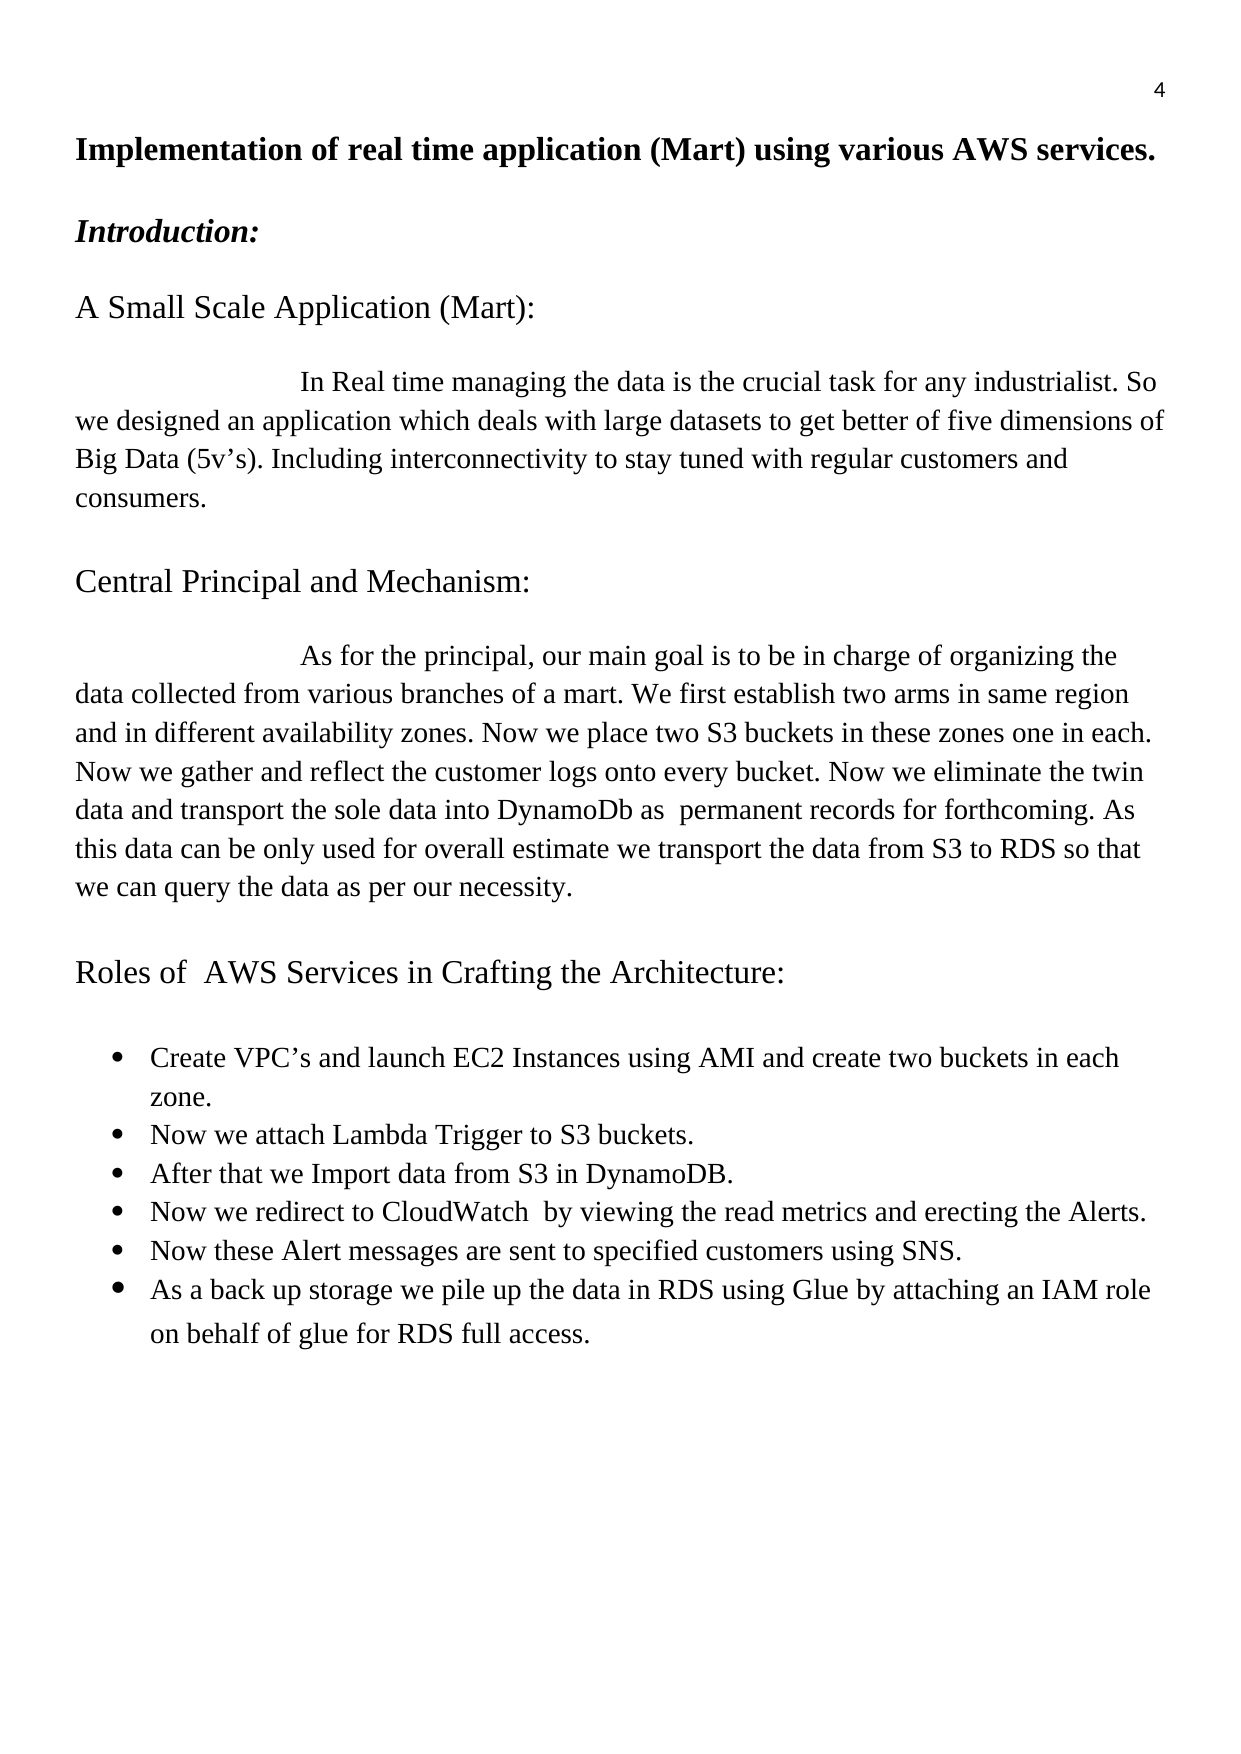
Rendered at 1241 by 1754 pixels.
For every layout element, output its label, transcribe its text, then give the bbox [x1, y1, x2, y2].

list After that we Import data from S3 in DynamoDB. [112, 1156, 1165, 1189]
list Now these Alert messages are sent to specified customers using SNS. [112, 1233, 1165, 1267]
text In Real time managing the data is the crucial task for any industrialist. So we designed an application which deals with large datasets to get better of five dimensions of Big Data (5v’s). Including interconnectivity to stay tuned with regular customers and consumers. [75, 364, 1165, 513]
text A Small Scale Application (Mart): [75, 287, 1165, 326]
text Central Principal and Mechanism: [75, 561, 1165, 600]
text Introduction: [75, 211, 1165, 249]
list Now we redirect to CloudWatch by viewing the read metrics and erecting the Alerts. [112, 1194, 1165, 1228]
text As for the principal, our main goal is to be in charge of organizing the data collected from various branches of a mart. We first establish two arms in same region and in different availability zones. Now we place two S3 buckets in these zones one in each. Now we gather and reflect the customer logs onto every bucket. Now we eliminate the twin data and transport the sole data into DynamoDb as permanent records for forthcoming. As this data can be only used for overall estimate we transport the data from S3 to RDS so that we can query the data as per our necessity. [75, 638, 1165, 903]
text Roles of AWS Services in Crafting the Architecture: [75, 952, 1165, 990]
text Implementation of real time application (Mart) using various AWS services. [75, 129, 1165, 168]
list As a back up storage we pile up the data in RDS using Glue by attaching an IAM role on behalf of glue for RDS full access. [112, 1272, 1165, 1350]
list Now we attach Lambda Trigger to S3 buckets. [112, 1117, 1165, 1151]
list Create VPC’s and launch EC2 Instances using AMI and create two buckets in each zone. [112, 1040, 1165, 1112]
